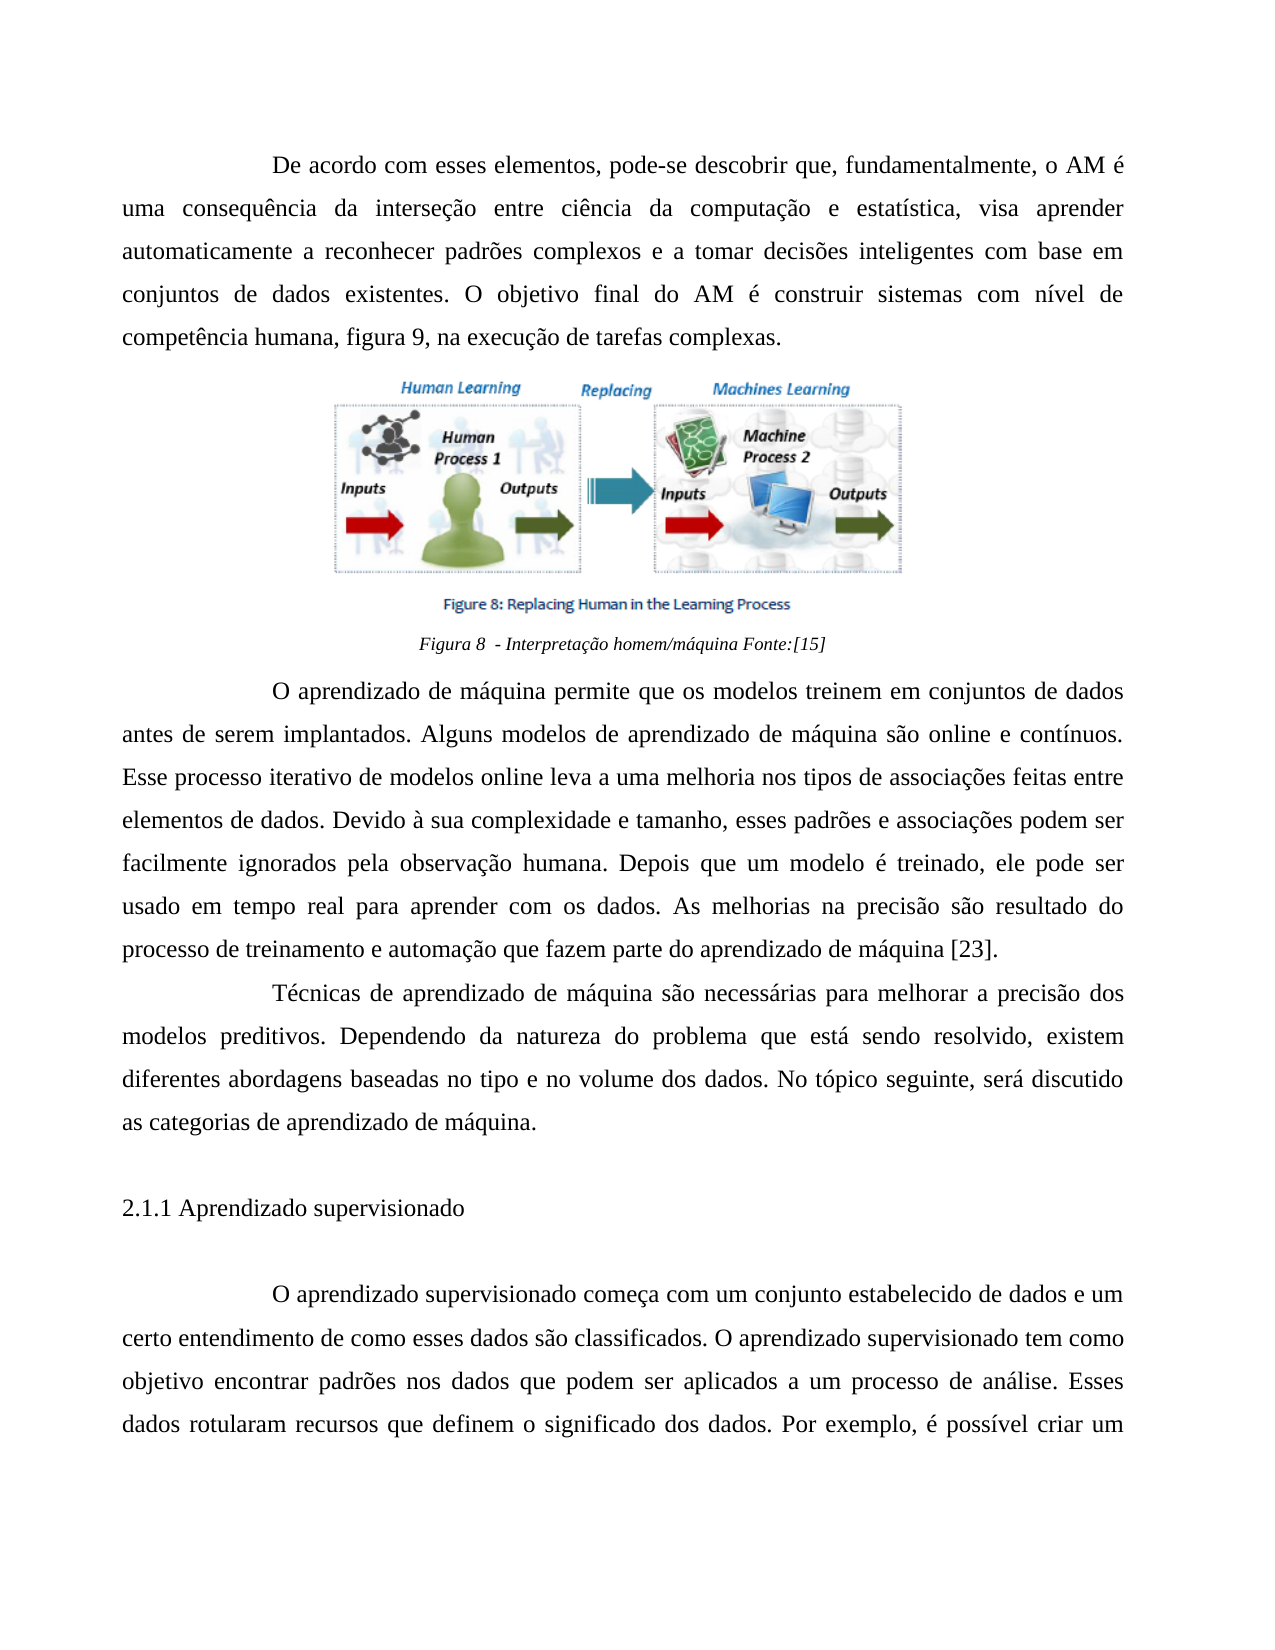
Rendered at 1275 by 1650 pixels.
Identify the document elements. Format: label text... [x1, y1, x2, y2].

subtitle 2.1.1 Aprendizado supervisionado [122, 1193, 1125, 1222]
text Técnicas de aprendizado de máquina são necessárias para melhorar a precisão dos modelos preditivos. Dependendo da natureza do problema que está sendo resolvido, existem diferentes abordagens baseadas no tipo e no volume dos dados. No tópico seguinte, será discutido as categorias de aprendizado de máquina. [122, 978, 1125, 1136]
text Figura 8 - Interpretação homem/máquina Fonte:[15] [122, 633, 1125, 655]
text De acordo com esses elementos, pode-se descobrir que, fundamentalmente, o AM é uma consequência da interseção entre ciência da computação e estatística, visa aprender automaticamente a reconhecer padrões complexos e a tomar decisões inteligentes com base em conjuntos de dados existentes. O objetivo final do AM é construir sistemas com nível de competência humana, figura 9, na execução de tarefas complexas. [122, 150, 1125, 351]
text O aprendizado de máquina permite que os modelos treinem em conjuntos de dados antes de serem implantados. Alguns modelos de aprendizado de máquina são online e contínuos. Esse processo iterativo de modelos online leva a uma melhoria nos tipos de associações feitas entre elementos de dados. Devido à sua complexidade e tamanho, esses padrões e associações podem ser facilmente ignorados pela observação humana. Depois que um modelo é treinado, ele pode ser usado em tempo real para aprender com os dados. As melhorias na precisão são resultado do processo de treinamento e automação que fazem parte do aprendizado de máquina [23]. [122, 676, 1125, 963]
picture [319, 365, 928, 620]
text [122, 1279, 1125, 1438]
